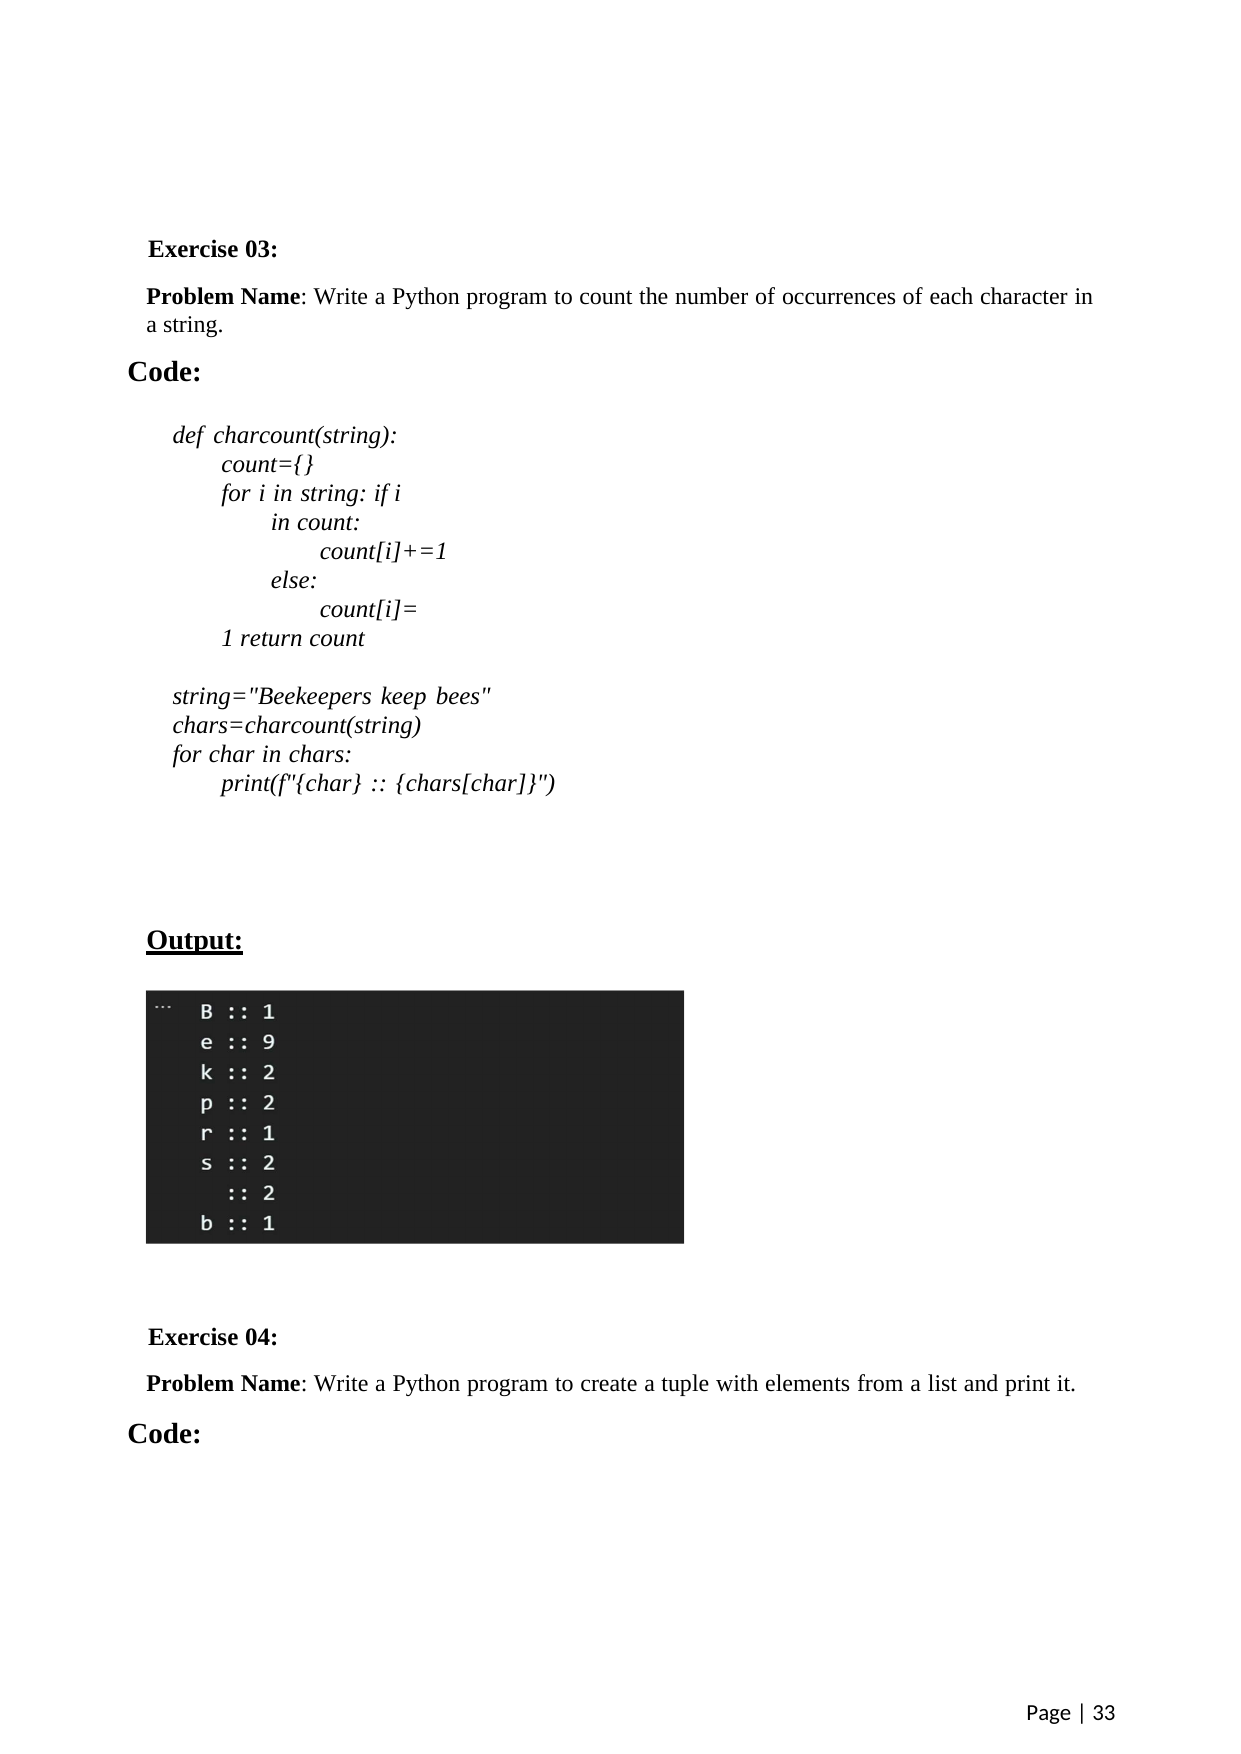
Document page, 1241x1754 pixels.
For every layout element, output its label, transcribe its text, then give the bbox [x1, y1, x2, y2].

text Problem Name: Write a Python program to count the number of occurrences of each character in a string. [146, 282, 1100, 337]
text Code: [127, 1416, 1115, 1449]
subtitle Exercise 03: [148, 234, 1115, 263]
text Output: [146, 926, 1115, 956]
subtitle Exercise 04: [148, 1322, 1115, 1350]
text Code: [127, 354, 1115, 388]
text Problem Name: Write a Python program to create a tuple with elements from a list and print it. [146, 1369, 1115, 1397]
picture [145, 990, 685, 1244]
